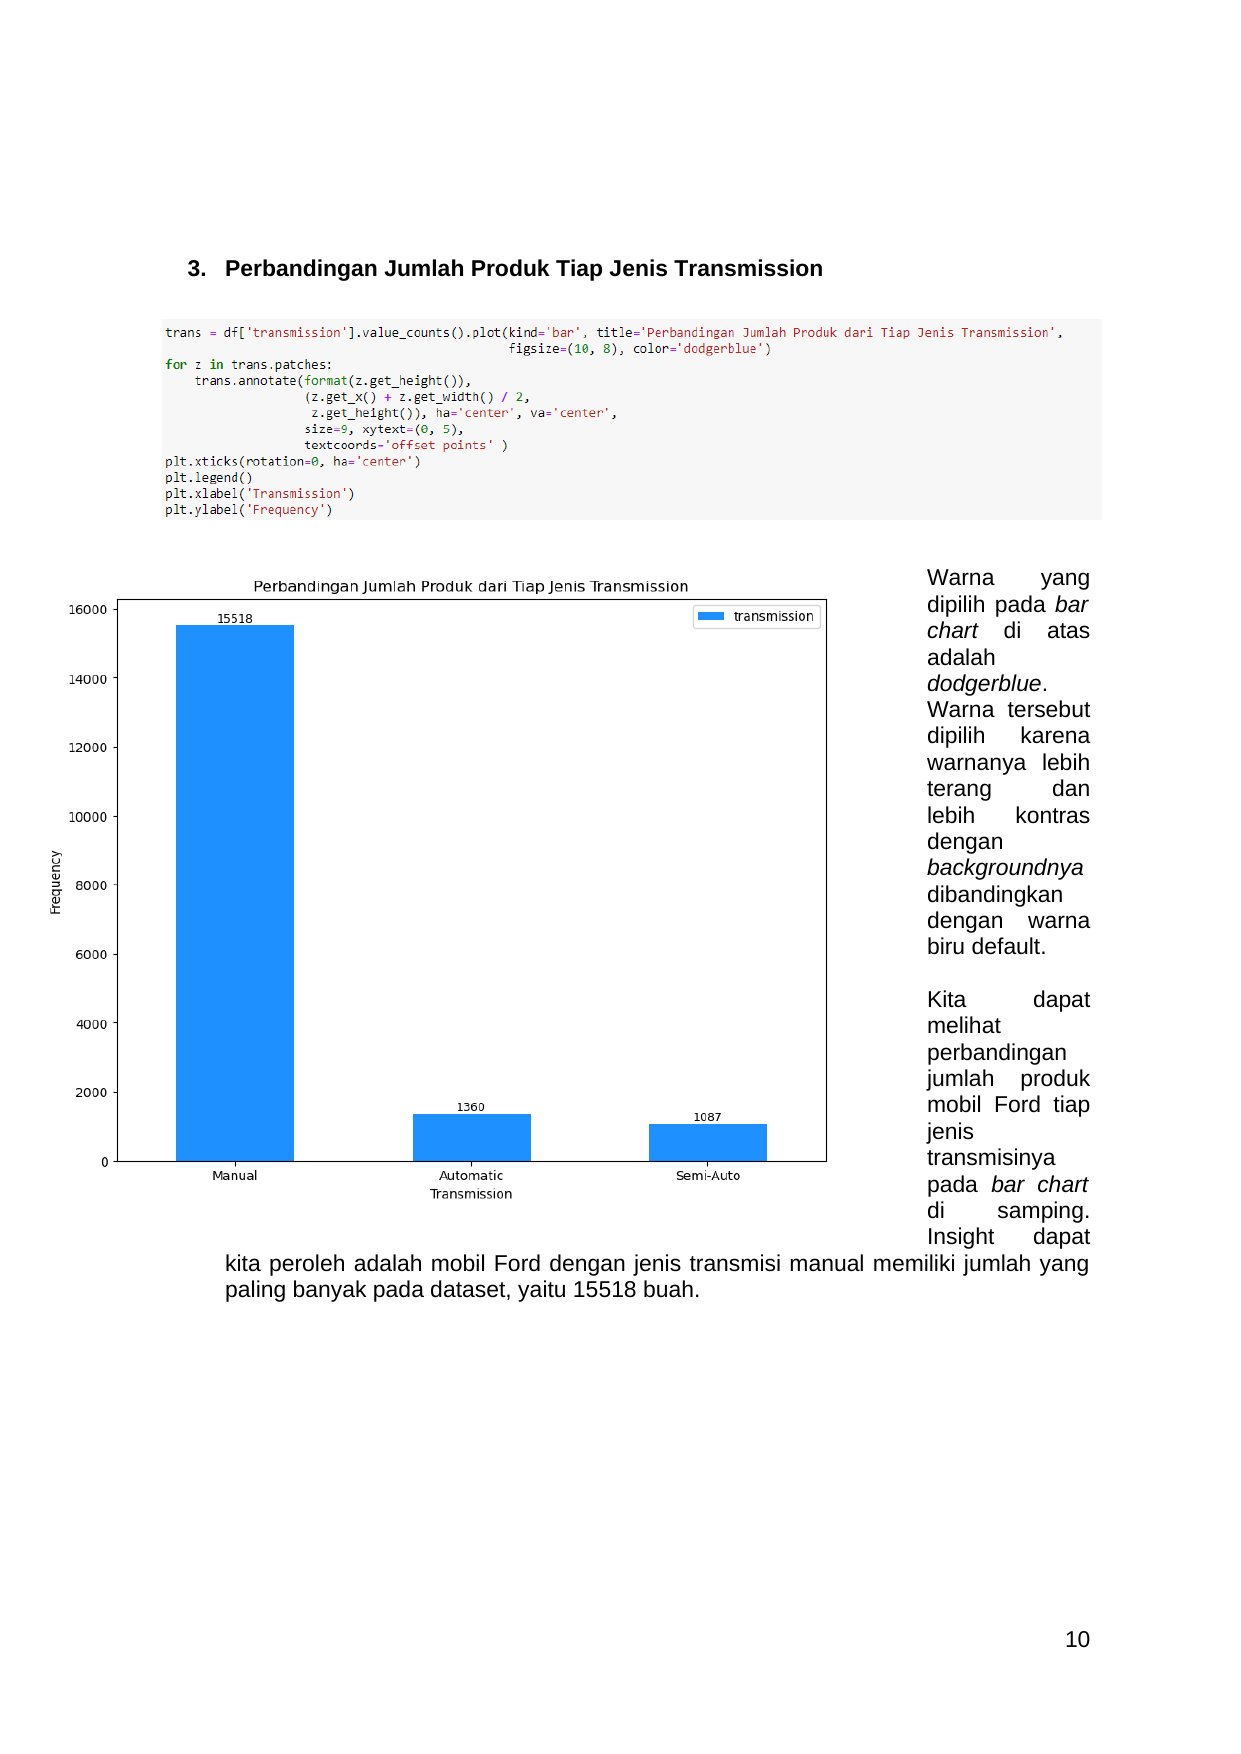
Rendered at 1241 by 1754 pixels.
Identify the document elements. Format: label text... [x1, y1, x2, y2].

picture [161, 319, 1102, 520]
picture [40, 571, 834, 1209]
subtitle Perbandingan Jumlah Produk Tiap Jenis Transmission [187, 255, 1090, 282]
text Kita dapat melihat perbandingan jumlah produk mobil Ford tiap jenis transmisinya pada bar chart di samping. Insight dapat kita peroleh adalah mobil Ford dengan jenis transmisi manual memiliki jumlah yang paling banyak pada dataset, yaitu 15518 buah. [225, 986, 1090, 1302]
text Warna yang dipilih pada bar chart di atas adalah dodgerblue. Warna tersebut dipilih karena warnanya lebih terang dan lebih kontras dengan backgroundnya dibandingkan dengan warna biru default. [225, 564, 1090, 960]
